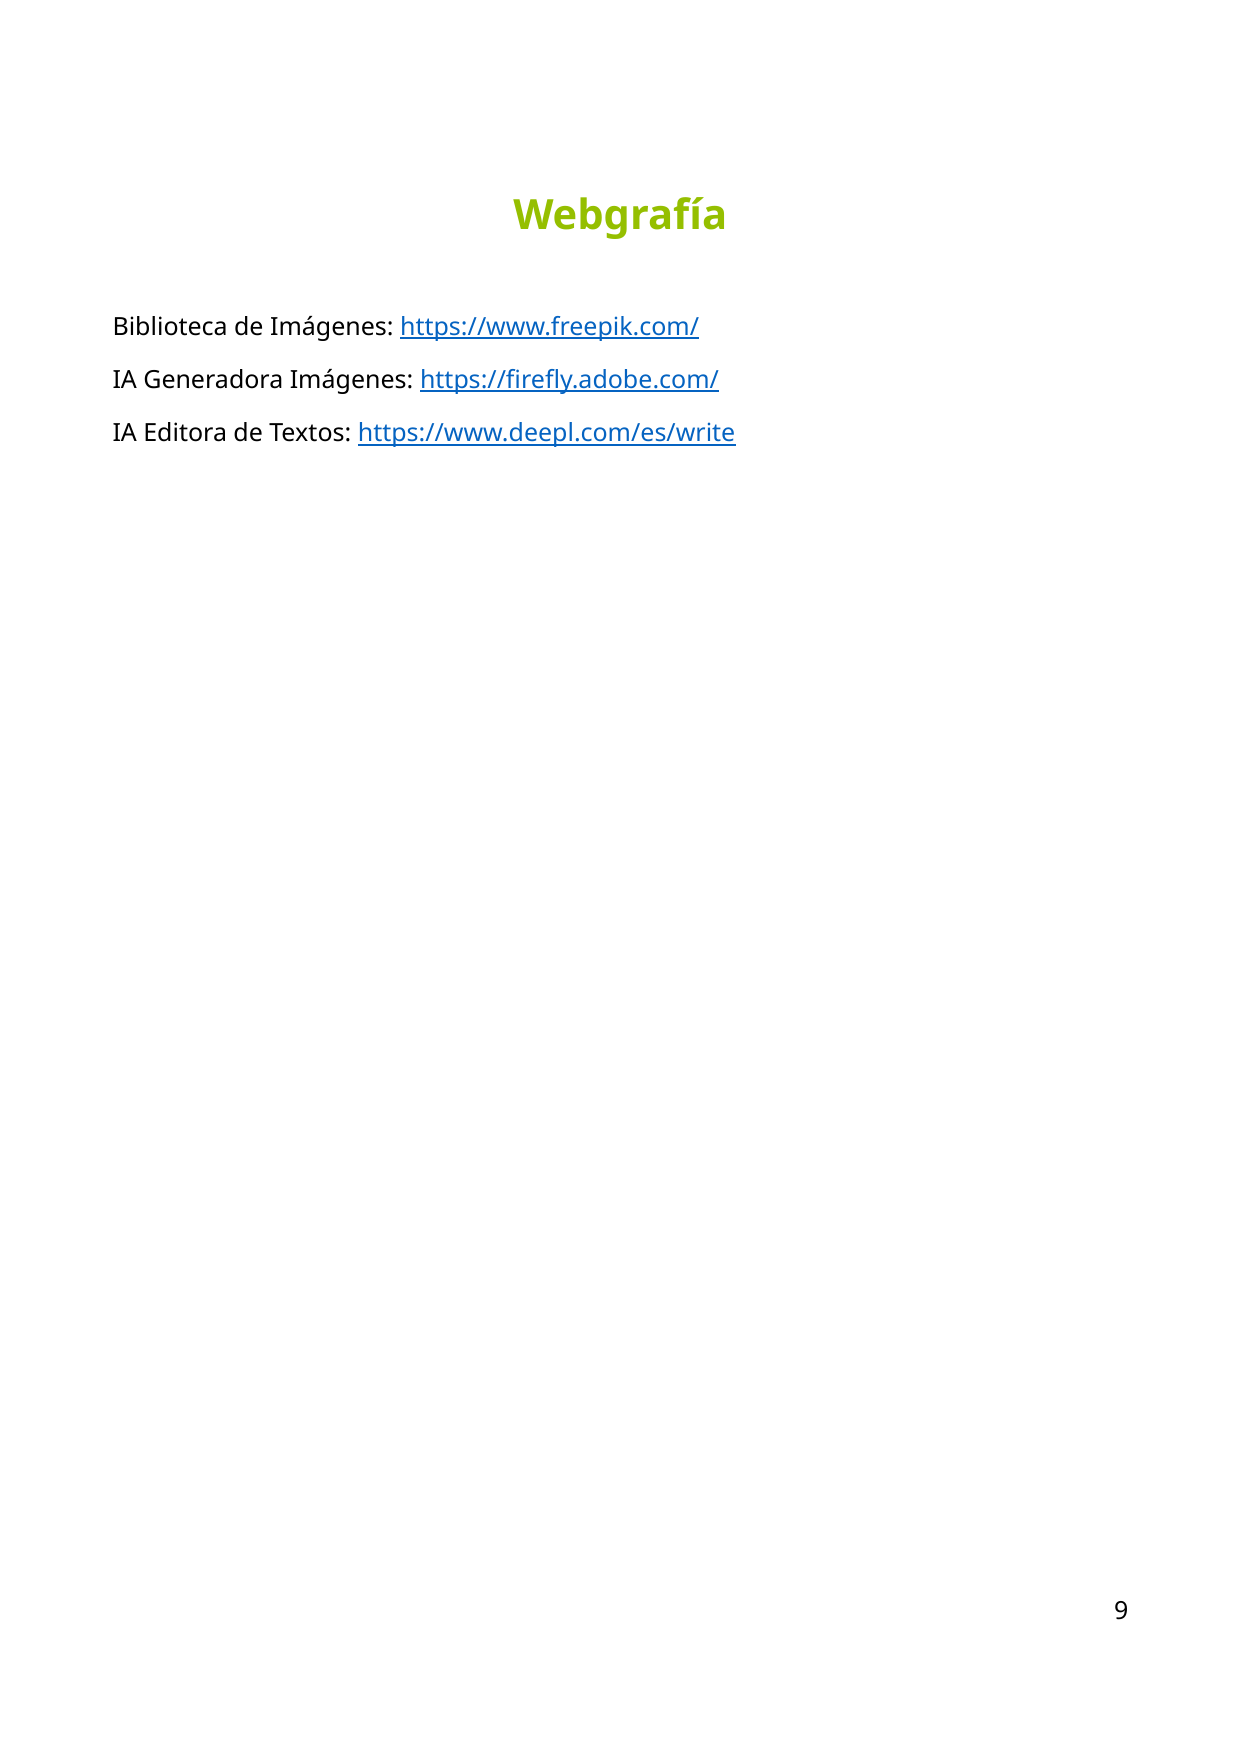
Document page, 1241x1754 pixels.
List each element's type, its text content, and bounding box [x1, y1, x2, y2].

subtitle Webgrafía [112, 185, 1128, 242]
text IA Generadora Imágenes: https://firefly.adobe.com/ [112, 362, 1128, 396]
text Biblioteca de Imágenes: https://www.freepik.com/ [112, 308, 1128, 342]
text IA Editora de Textos: https://www.deepl.com/es/write [112, 415, 1128, 449]
